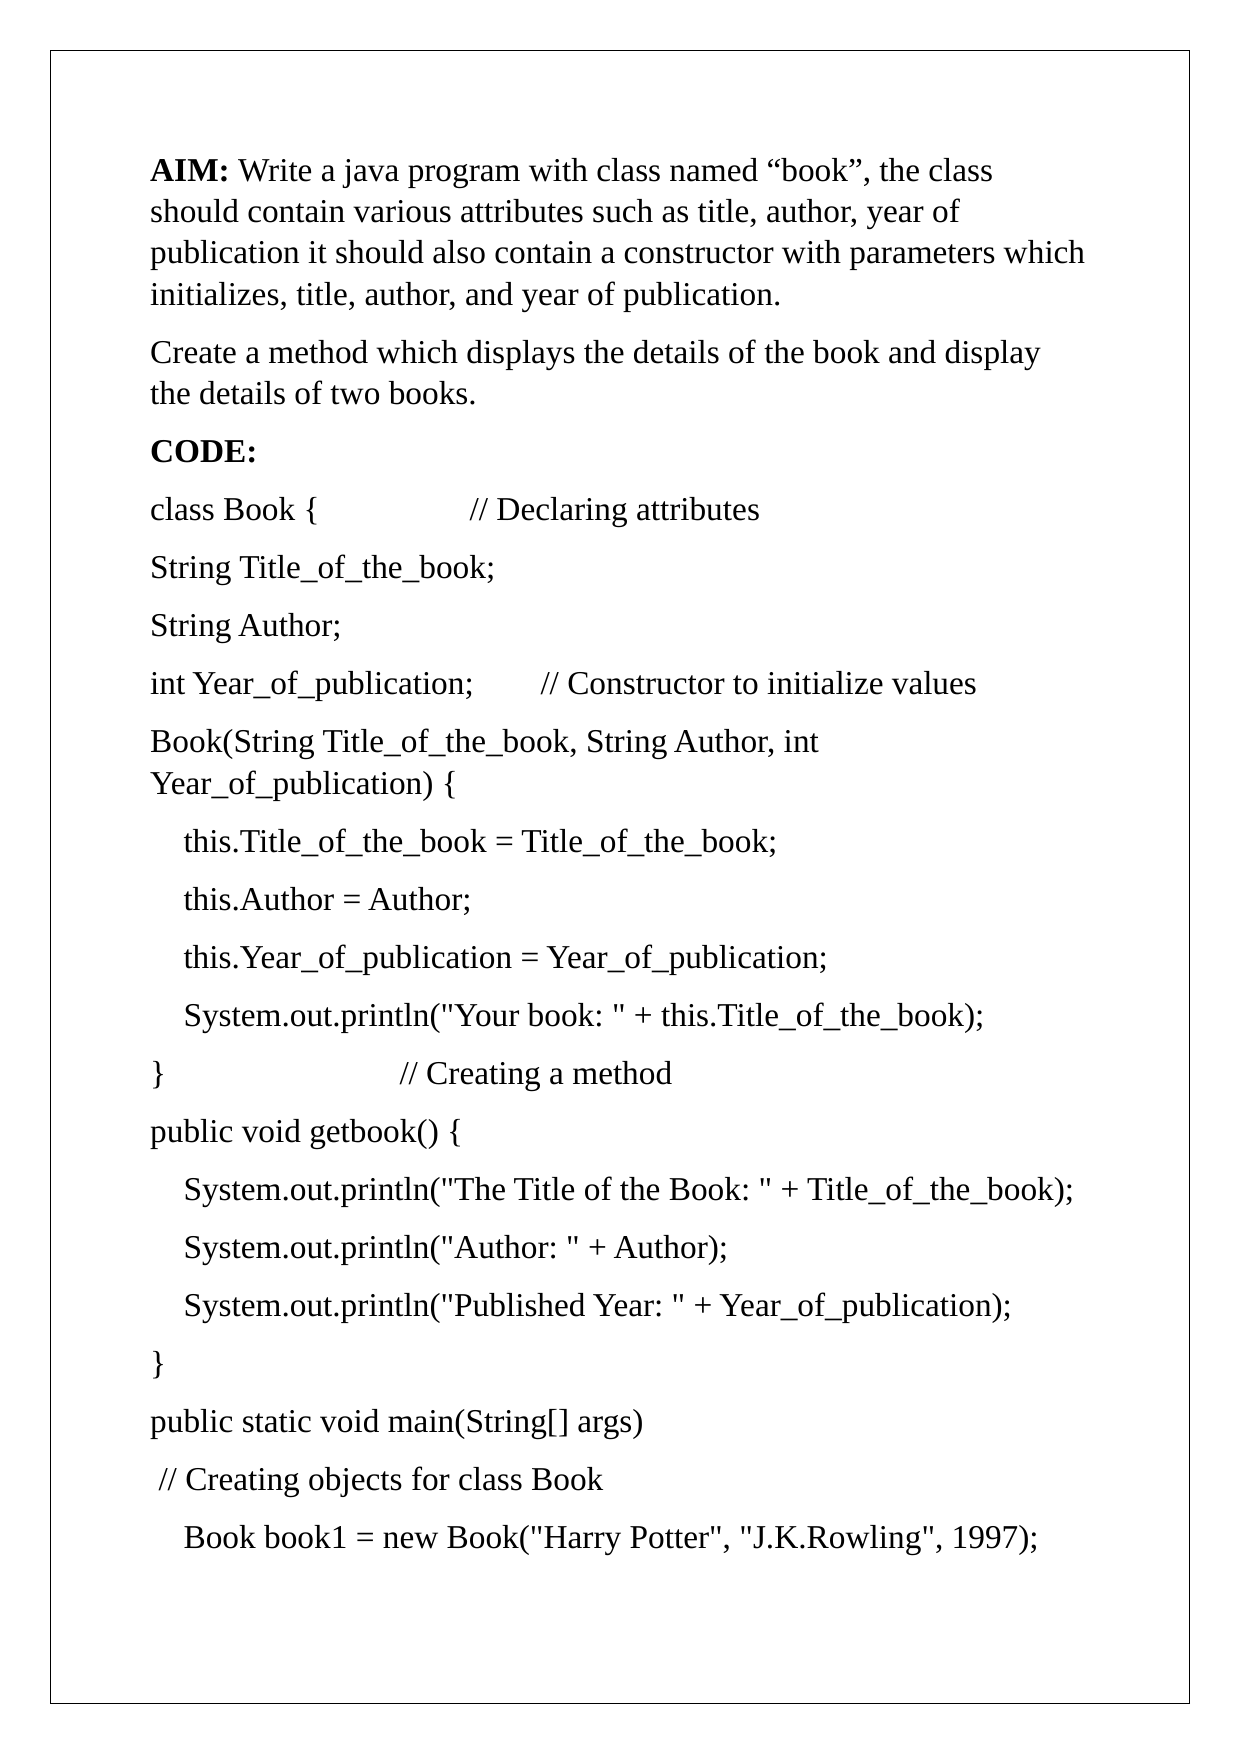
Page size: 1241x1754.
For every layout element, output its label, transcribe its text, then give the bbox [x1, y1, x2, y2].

text System.out.println("The Title of the Book: " + Title_of_the_book); [150, 1169, 1090, 1207]
text public void getbook() { [150, 1111, 1090, 1149]
text System.out.println("Published Year: " + Year_of_publication); [150, 1285, 1090, 1323]
text class Book { // Declaring attributes [150, 489, 1090, 528]
text Book(String Title_of_the_book, String Author, int Year_of_publication) { [150, 722, 1090, 801]
text public static void main(String[] args) [150, 1401, 1090, 1439]
text int Year_of_publication; // Constructor to initialize values [150, 663, 1090, 702]
text Book book1 = new Book("Harry Potter", "J.K.Rowling", 1997); [150, 1517, 1090, 1556]
text String Author; [150, 606, 1090, 644]
text System.out.println("Your book: " + this.Title_of_the_book); [150, 995, 1090, 1033]
text Create a method which displays the details of the book and display the details of two books. [150, 332, 1090, 412]
text this.Author = Author; [150, 879, 1090, 917]
text this.Title_of_the_book = Title_of_the_book; [150, 821, 1090, 859]
text } // Creating a method [150, 1053, 1090, 1091]
text this.Year_of_publication = Year_of_publication; [150, 937, 1090, 975]
text // Creating objects for class Book [150, 1459, 1090, 1497]
text System.out.println("Author: " + Author); [150, 1227, 1090, 1265]
text AIM: Write a java program with class named “book”, the class should contain various attributes such as title, author, year of publication it should also contain a constructor with parameters which initializes, title, author, and year of publication. [150, 150, 1090, 312]
text } [150, 1343, 1090, 1381]
text String Title_of_the_book; [150, 547, 1090, 586]
text CODE: [150, 431, 1090, 470]
